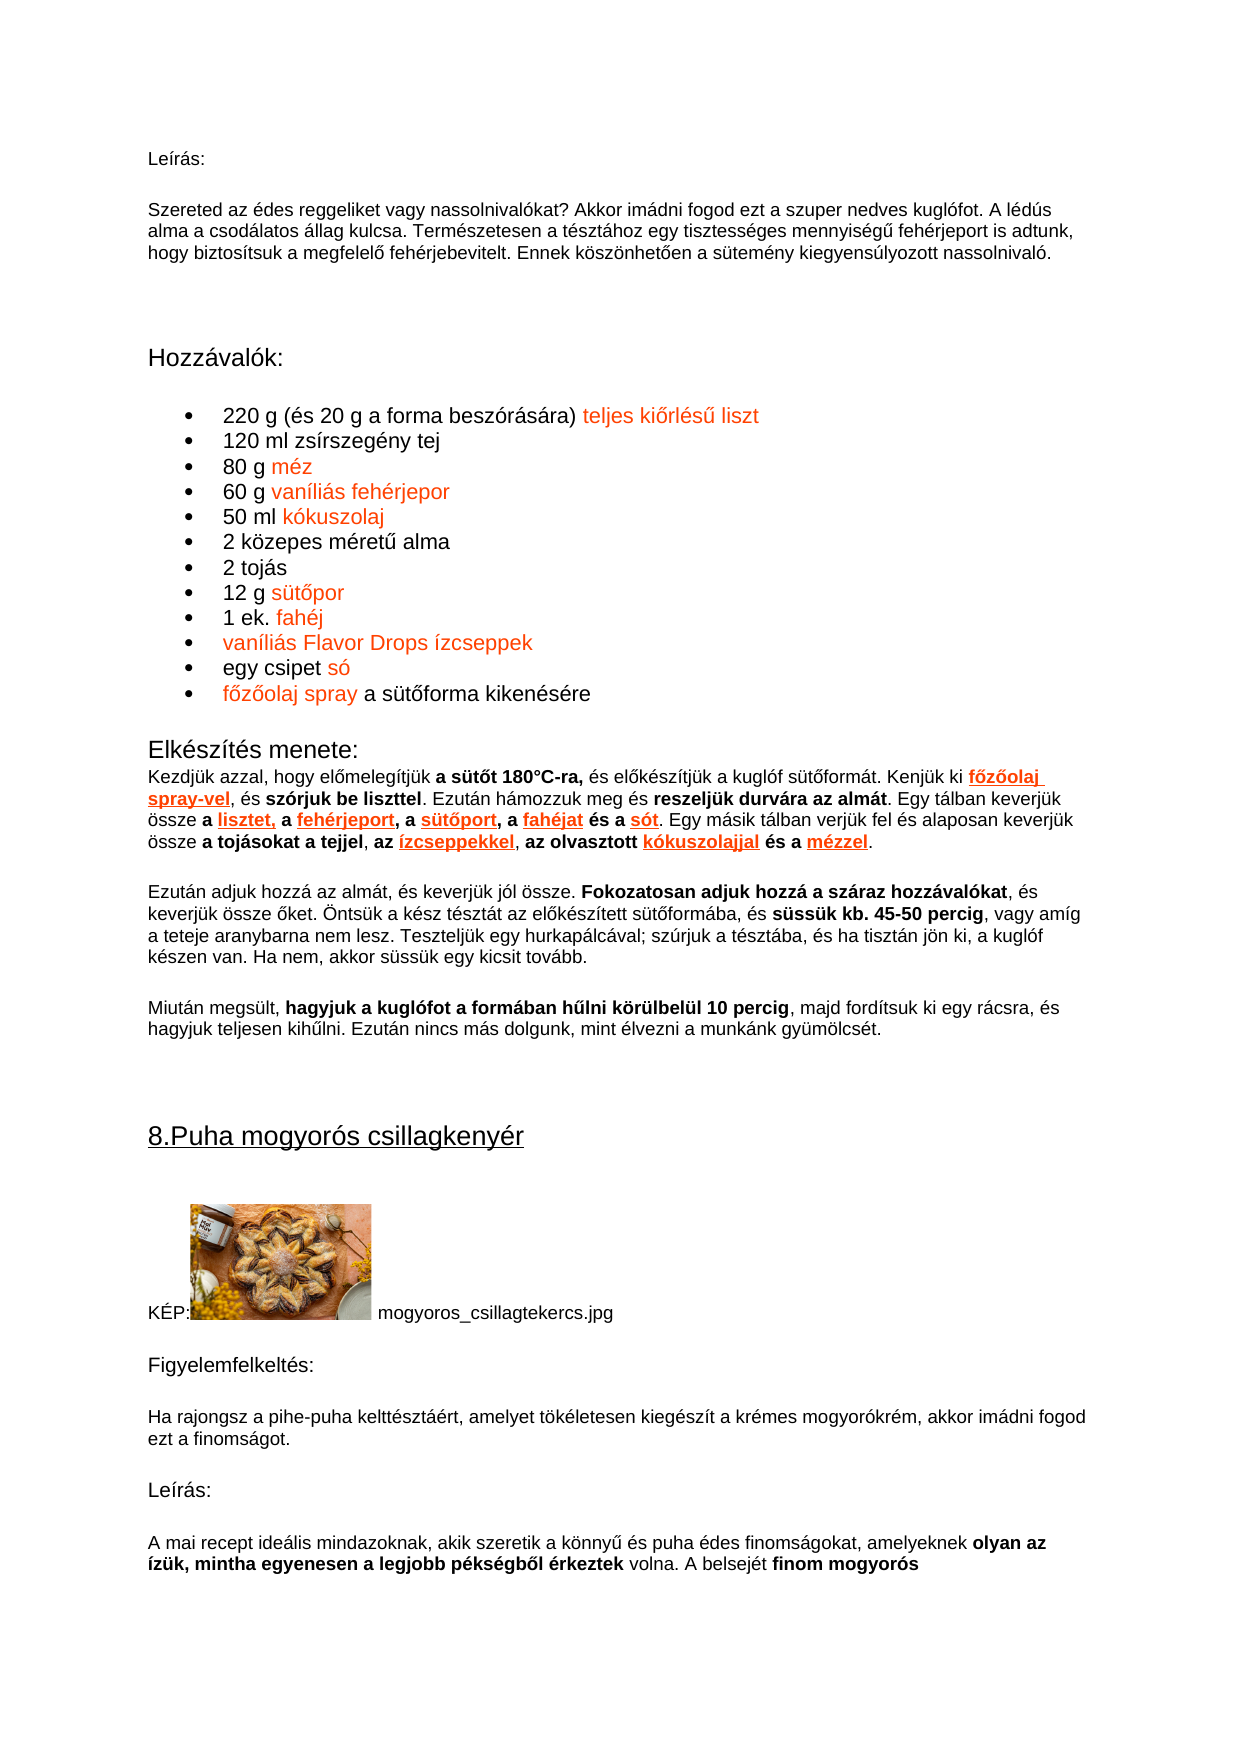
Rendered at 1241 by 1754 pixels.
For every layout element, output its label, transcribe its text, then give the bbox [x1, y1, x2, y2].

text Ezután adjuk hozzá az almát, és keverjük jól össze. Fokozatosan adjuk hozzá a száraz hozzávalókat, és keverjük össze őket. Öntsük a kész tésztát az előkészített sütőformába, és süssük kb. 45-50 percig, vagy amíg a teteje aranybarna nem lesz. Teszteljük egy hurkapálcával; szúrjuk a tésztába, és ha tisztán jön ki, a kuglóf készen van. Ha nem, akkor süssük egy kicsit tovább. [148, 881, 1093, 967]
text Miután megsült, hagyjuk a kuglófot a formában hűlni körülbelül 10 percig, majd fordítsuk ki egy rácsra, és hagyjuk teljesen kihűlni. Ezután nincs más dolgunk, mint élvezni a munkánk gyümölcsét. [148, 997, 1093, 1040]
text Leírás: [148, 148, 1093, 169]
subtitle 8.Puha mogyorós csillagkenyér [148, 1120, 1093, 1151]
list 1 ek. fahéj [185, 605, 1093, 630]
picture [190, 1204, 372, 1320]
list 120 ml zsírszegény tej [185, 428, 1093, 453]
list egy csipet só [185, 655, 1093, 680]
list 12 g sütőpor [185, 579, 1093, 605]
text KÉP: mogyoros_csillagtekercs.jpg [148, 1204, 1093, 1324]
list 50 ml kókuszolaj [185, 504, 1093, 529]
subtitle Elkészítés menete: [148, 735, 1093, 763]
list 2 tojás [185, 554, 1093, 579]
text Ha rajongsz a pihe-puha kelttésztáért, amelyet tökéletesen kiegészít a krémes mogyorókrém, akkor imádni fogod ezt a finomságot. [290, 1406, 1093, 1449]
list vaníliás Flavor Drops ízcseppek [185, 630, 1093, 655]
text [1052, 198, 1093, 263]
list 2 közepes méretű alma [185, 529, 1093, 554]
list 60 g vaníliás fehérjepor [185, 479, 1093, 504]
list 220 g (és 20 g a forma beszórására) teljes kiőrlésű liszt [185, 403, 1093, 428]
subtitle Hozzávalók: [148, 343, 1093, 372]
text Leírás: [148, 1478, 1093, 1502]
text Figyelemfelkeltés: [148, 1353, 1093, 1377]
list 80 g méz [185, 453, 1093, 479]
list főzőolaj spray a sütőforma kikenésére [185, 680, 1093, 706]
text Kezdjük azzal, hogy előmelegítjük a sütőt 180°C-ra, és előkészítjük a kuglóf sütőformát. Kenjük ki főzőolaj spray-vel, és szórjuk be liszttel. Ezután hámozzuk meg és reszeljük durvára az almát. Egy tálban keverjük össze a lisztet, a fehérjeport, a sütőport, a fahéjat és a sót. Egy másik tálban verjük fel és alaposan keverjük össze a tojásokat a tejjel, az ízcseppekkel, az olvasztott kókuszolajjal és a mézzel. [148, 766, 1093, 852]
